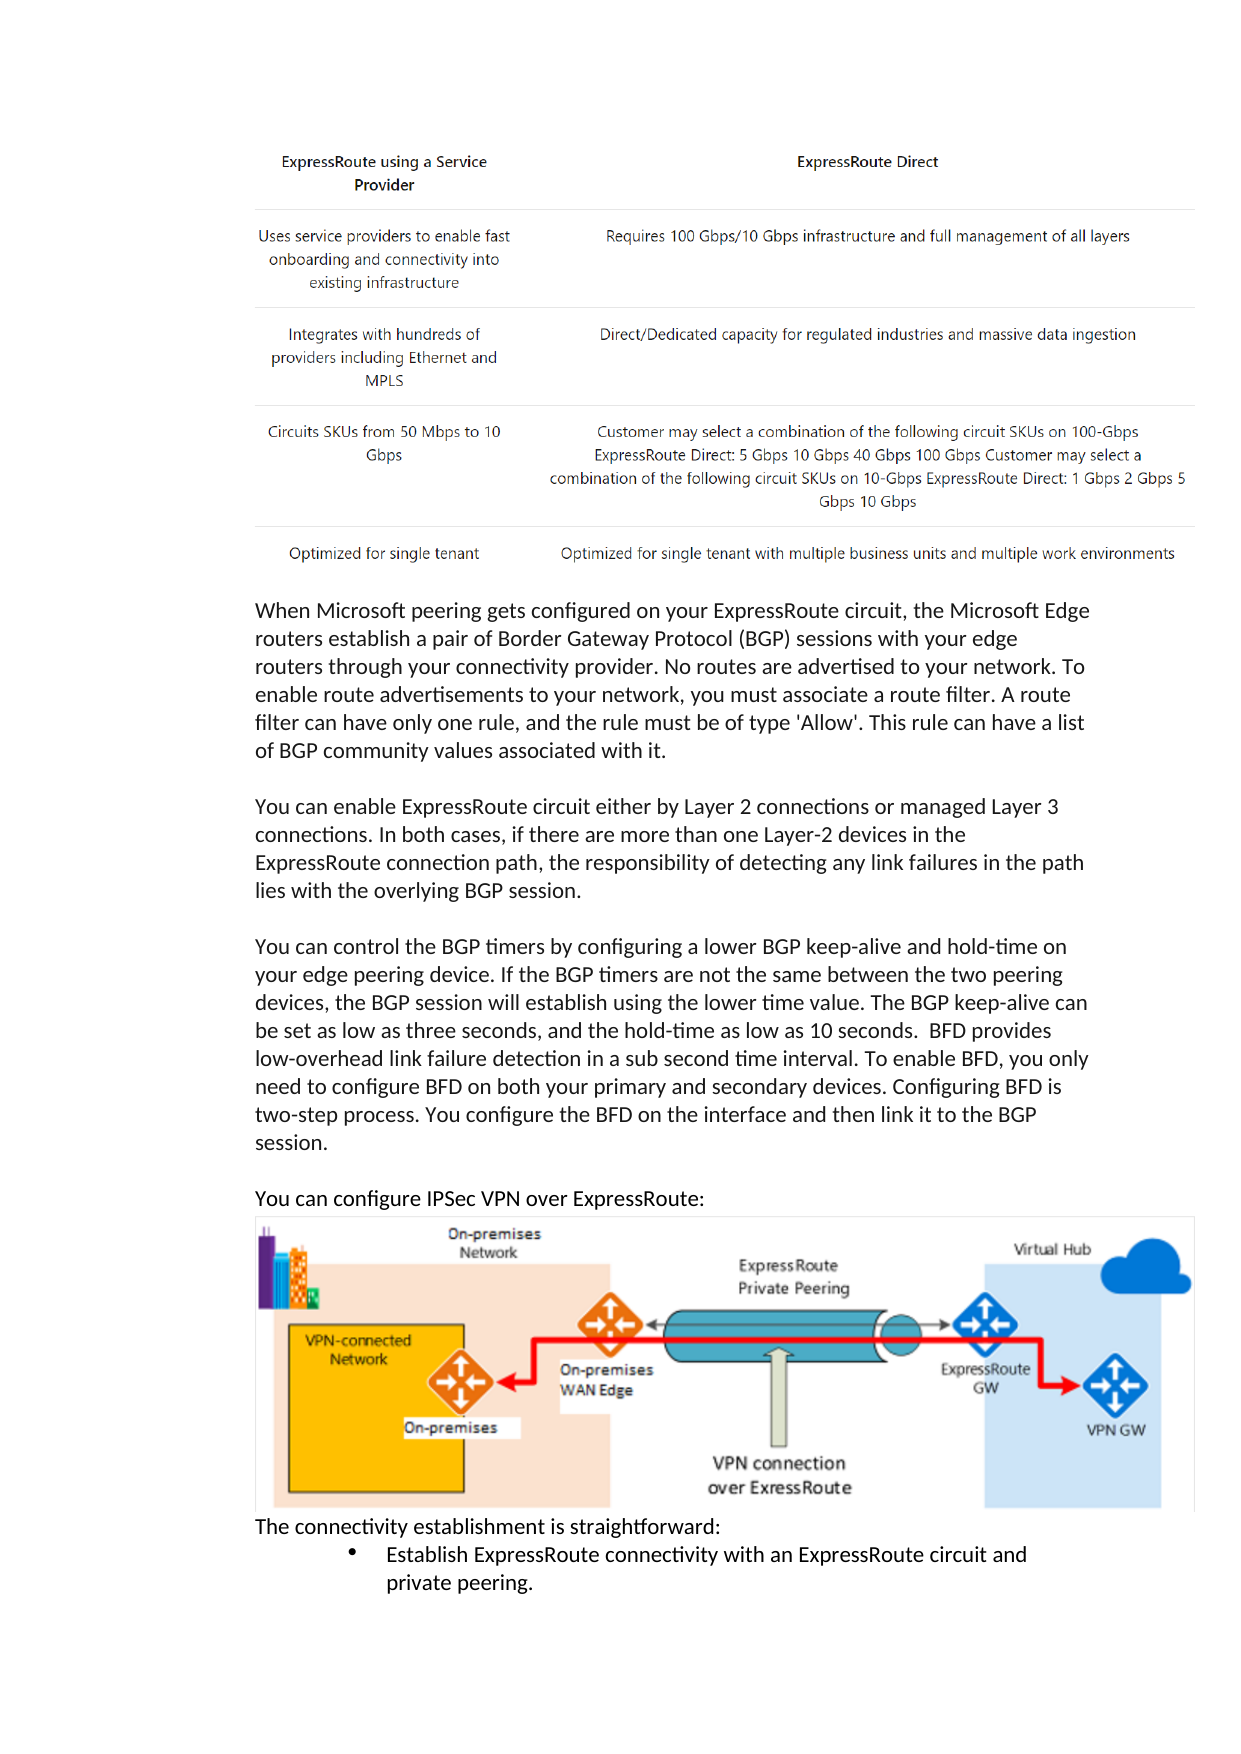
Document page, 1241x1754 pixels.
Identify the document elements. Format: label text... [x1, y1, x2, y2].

text When Microsoft peering gets configured on your ExpressRoute circuit, the Microsoft Edge routers establish a pair of Border Gateway Protocol (BGP) sessions with your edge routers through your connectivity provider. No routes are advertised to your network. To enable route advertisements to your network, you must associate a route filter. A route filter can have only one rule, and the rule must be of type 'Allow'. This rule can have a list of BGP community values associated with it. [255, 596, 1090, 764]
text You can configure IPSec VPN over ExpressRoute: [255, 1184, 1090, 1212]
list Establish ExpressRoute connectivity with an ExpressRoute circuit and private peering. [348, 1540, 1090, 1596]
text You can enable ExpressRoute circuit either by Layer 2 connections or managed Layer 3 connections. In both cases, if there are more than one Layer-2 devices in the ExpressRoute connection path, the responsibility of detecting any link failures in the path lies with the overlying BGP session. [255, 792, 1090, 904]
text The connectivity establishment is straightforward: [255, 1512, 1090, 1540]
picture [254, 150, 1195, 568]
picture [254, 1212, 1195, 1512]
text You can control the BGP timers by configuring a lower BGP keep-alive and hold-time on your edge peering device. If the BGP timers are not the same between the two peering devices, the BGP session will establish using the lower time value. The BGP keep-alive can be set as low as three seconds, and the hold-time as low as 10 seconds. BFD provides low-overhead link failure detection in a sub second time interval. To enable BFD, you only need to configure BFD on both your primary and secondary devices. Configuring BFD is two-step process. You configure the BFD on the interface and then link it to the BGP session. [255, 932, 1090, 1156]
